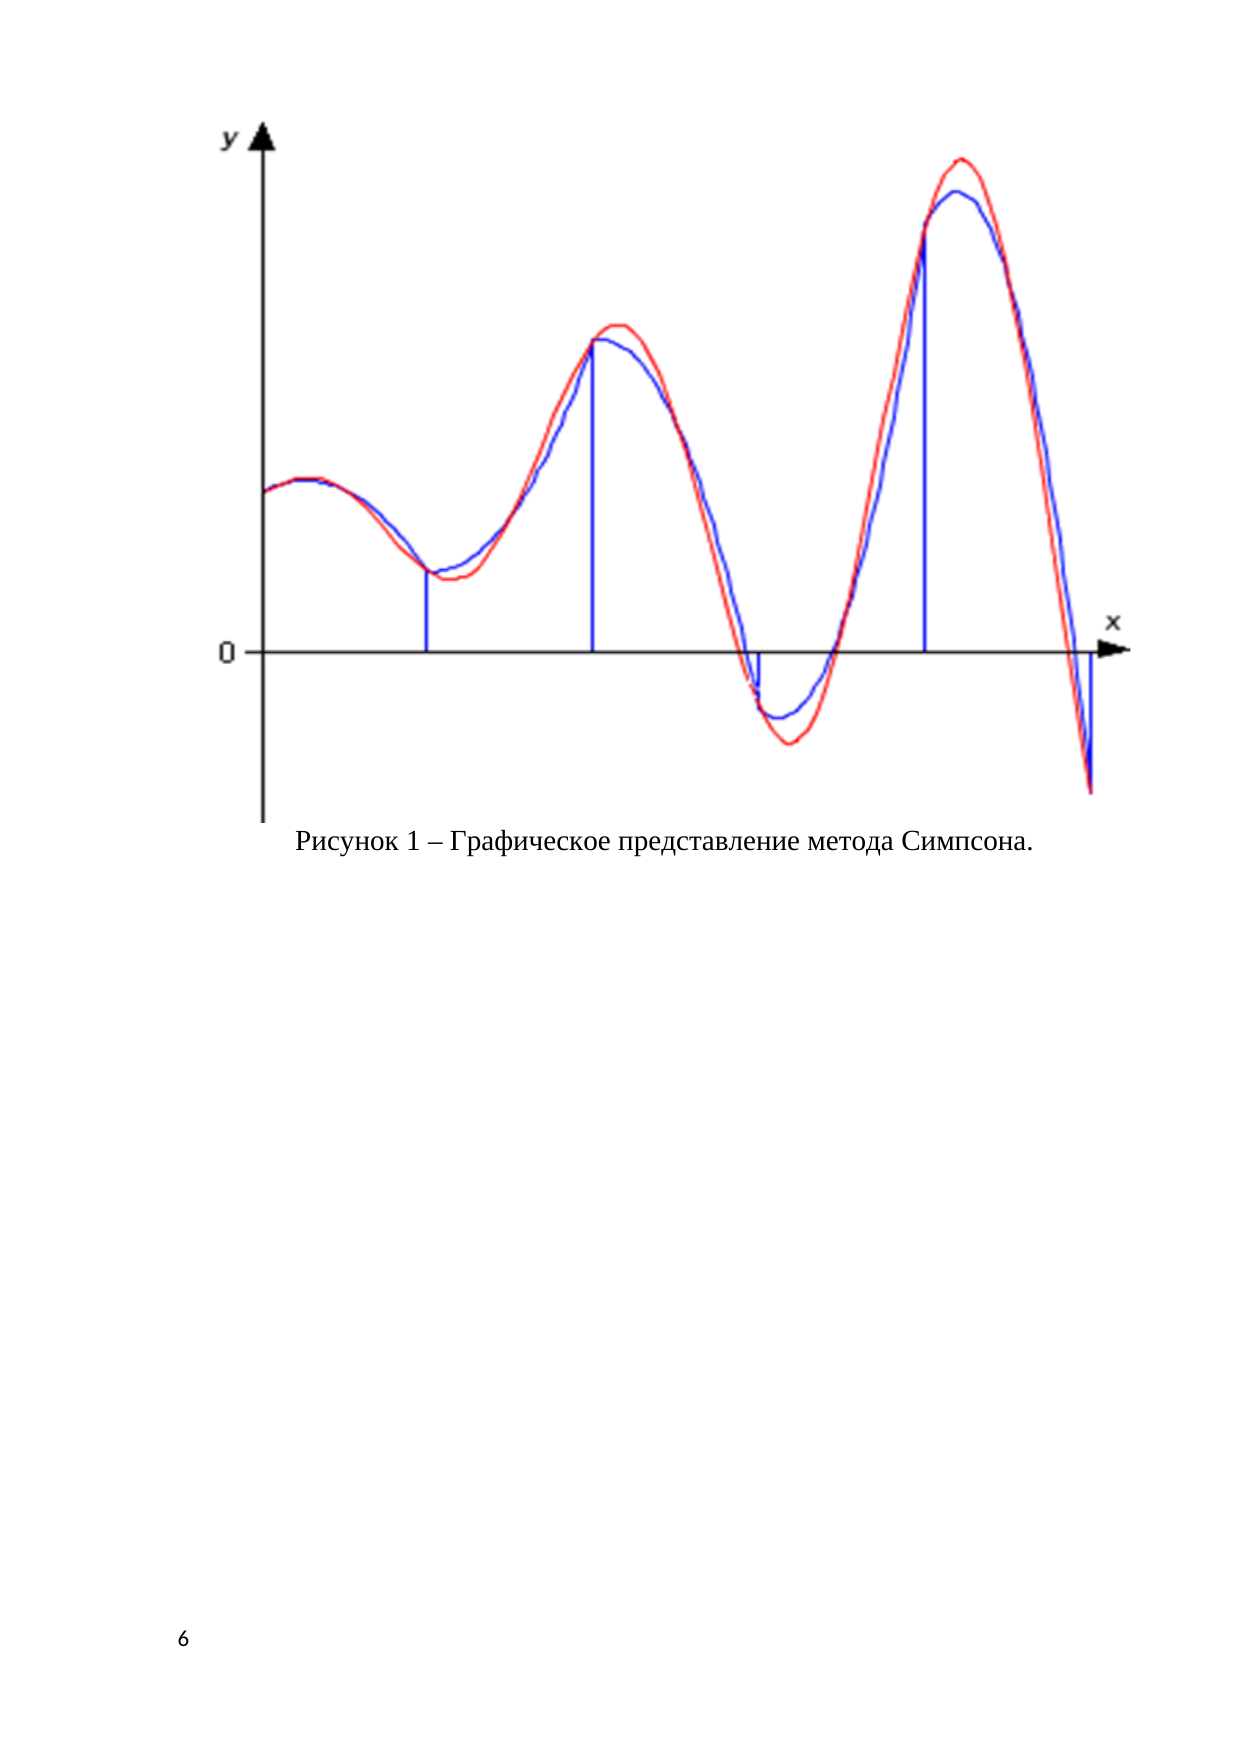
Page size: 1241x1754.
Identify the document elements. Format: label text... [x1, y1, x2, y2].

picture [198, 118, 1131, 823]
